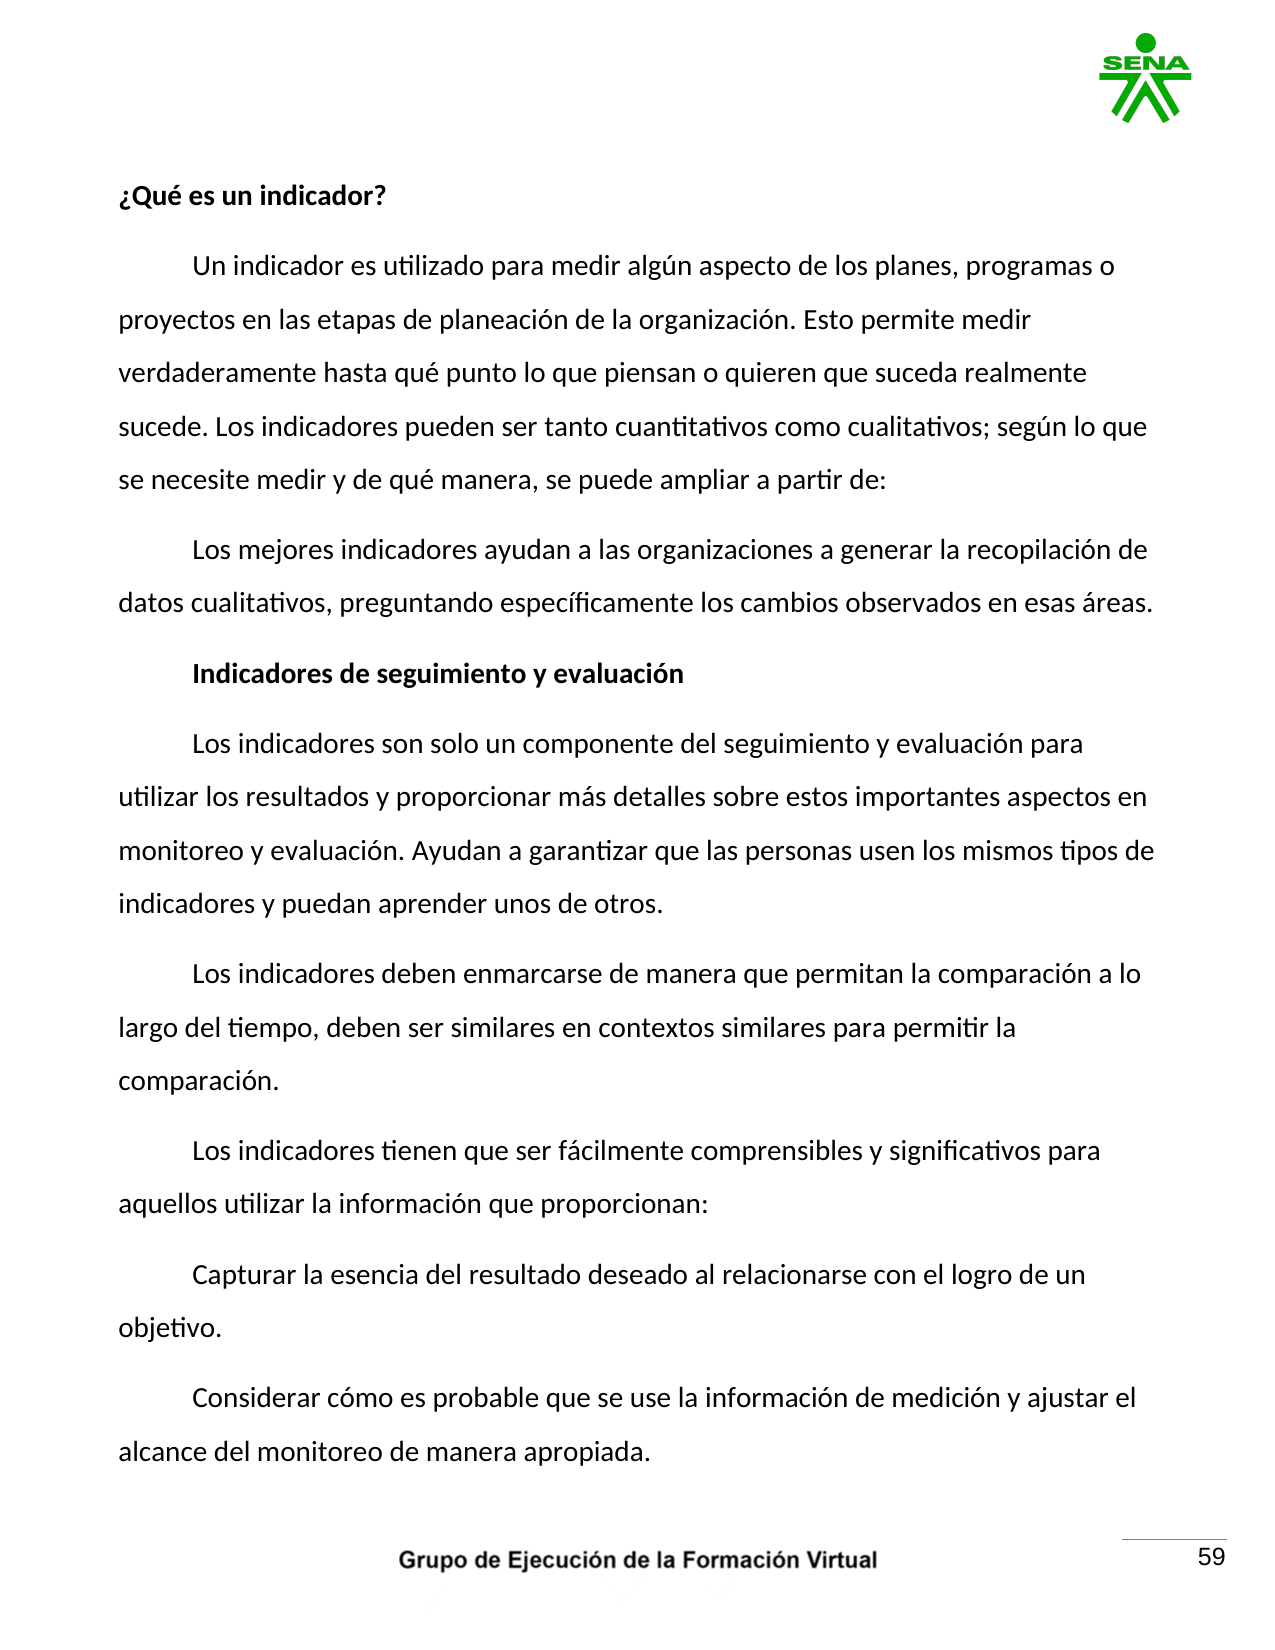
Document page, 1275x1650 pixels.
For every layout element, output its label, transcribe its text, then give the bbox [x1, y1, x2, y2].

text ¿Qué es un indicador? [118, 177, 1157, 213]
text Los mejores indicadores ayudan a las organizaciones a generar la recopilación de datos cualitativos, preguntando específicamente los cambios observados en esas áreas. [118, 531, 1157, 620]
text Indicadores de seguimiento y evaluación [118, 655, 1157, 690]
picture [0, 1500, 1275, 1611]
text Los indicadores son solo un componente del seguimiento y evaluación para utilizar los resultados y proporcionar más detalles sobre estos importantes aspectos en monitoreo y evaluación. Ayudan a garantizar que las personas usen los mismos tipos de indicadores y puedan aprender unos de otros. [118, 725, 1157, 921]
text Los indicadores deben enmarcarse de manera que permitan la comparación a lo largo del tiempo, deben ser similares en contextos similares para permitir la comparación. [118, 955, 1157, 1098]
text Un indicador es utilizado para medir algún aspecto de los planes, programas o proyectos en las etapas de planeación de la organización. Esto permite medir verdaderamente hasta qué punto lo que piensan o quieren que suceda realmente sucede. Los indicadores pueden ser tanto cuantitativos como cualitativos; según lo que se necesite medir y de qué manera, se puede ampliar a partir de: [118, 247, 1157, 497]
text Considerar cómo es probable que se use la información de medición y ajustar el alcance del monitoreo de manera apropiada. [118, 1379, 1157, 1468]
picture [1099, 33, 1192, 123]
text Los indicadores tienen que ser fácilmente comprensibles y significativos para aquellos utilizar la información que proporcionan: [118, 1132, 1157, 1221]
text Capturar la esencia del resultado deseado al relacionarse con el logro de un objetivo. [118, 1256, 1157, 1345]
